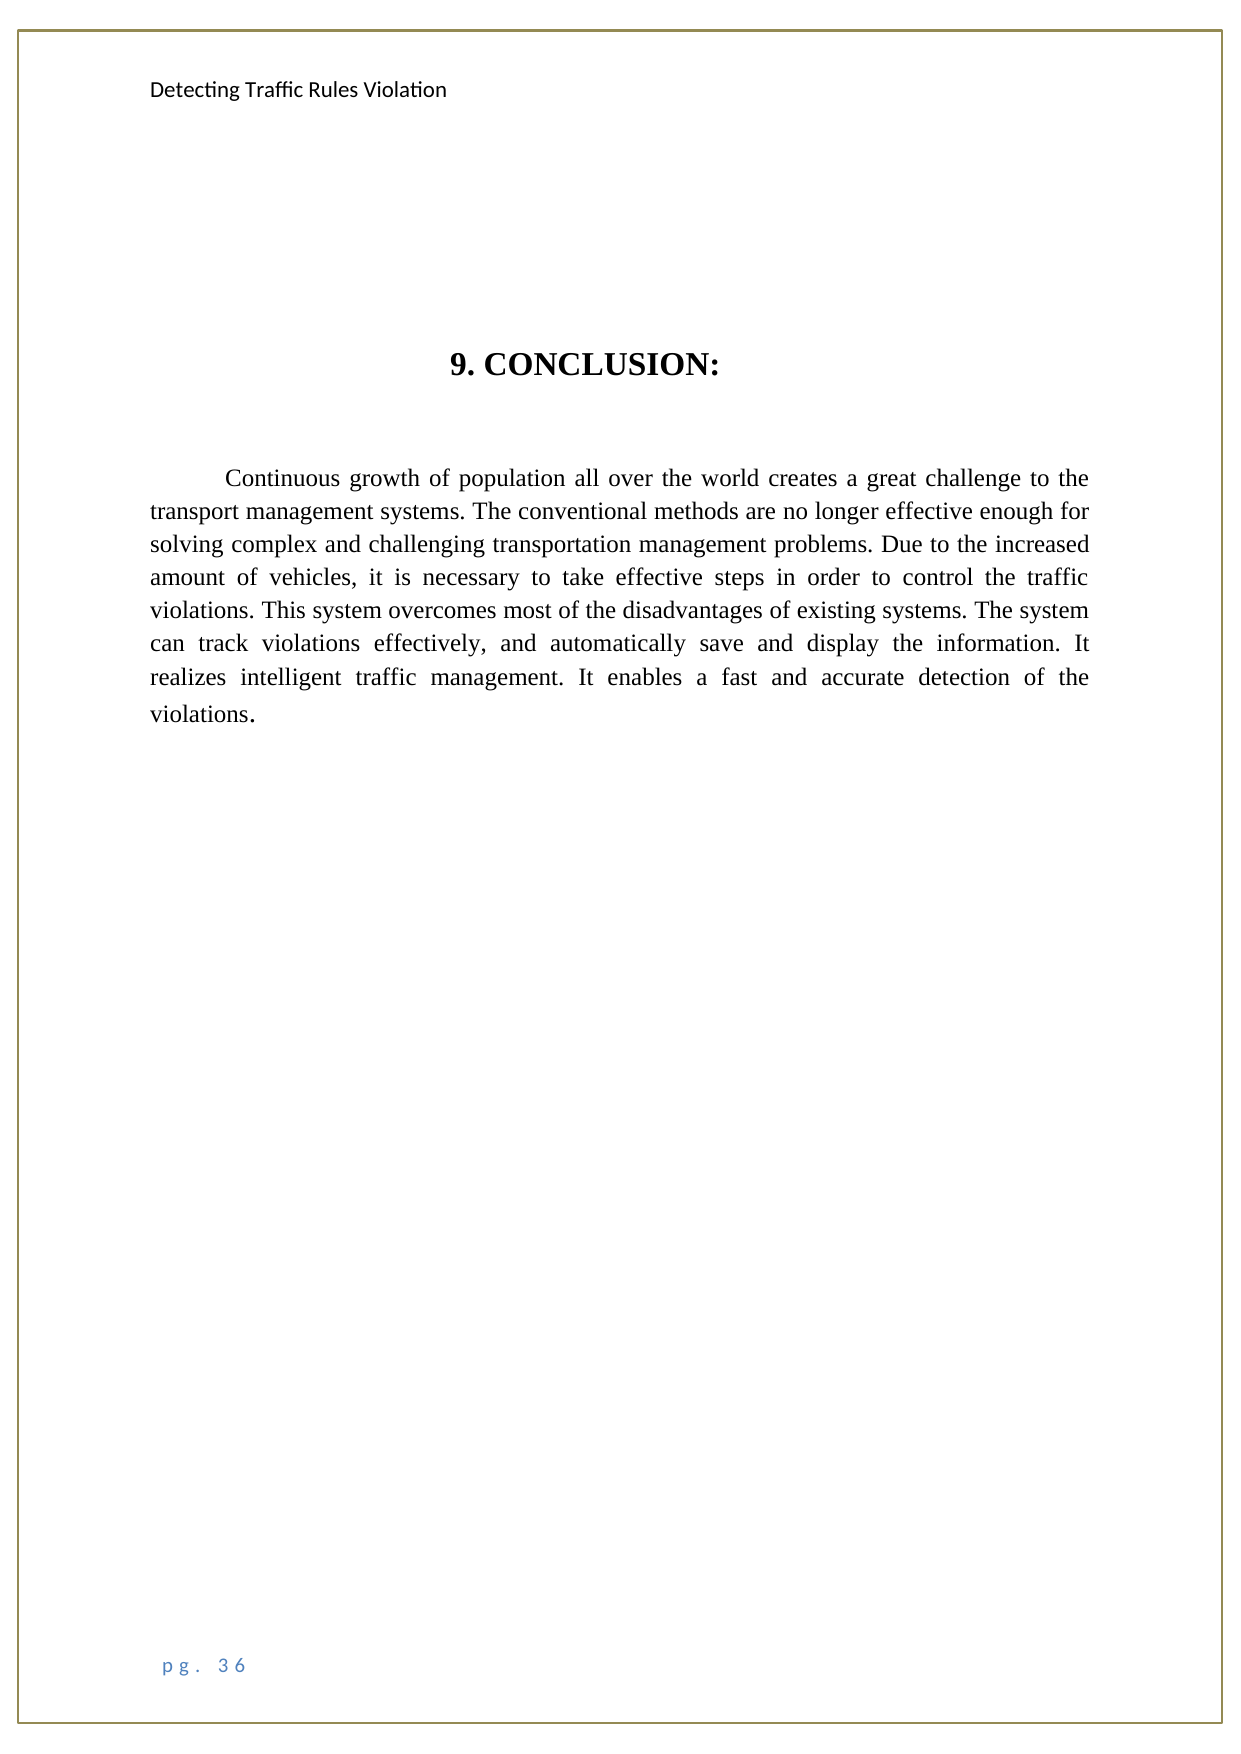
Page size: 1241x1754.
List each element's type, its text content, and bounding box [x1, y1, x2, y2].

text 9. CONCLUSION: [412, 345, 1090, 383]
text Continuous growth of population all over the world creates a great challenge to the transport management systems. The conventional methods are no longer effective enough for solving complex and challenging transportation management problems. Due to the increased amount of vehicles, it is necessary to take effective steps in order to control the traffic violations. This system overcomes most of the disadvantages of existing systems. The system can track violations effectively, and automatically save and display the information. It realizes intelligent traffic management. It enables a fast and accurate detection of the violations. [150, 463, 1090, 729]
